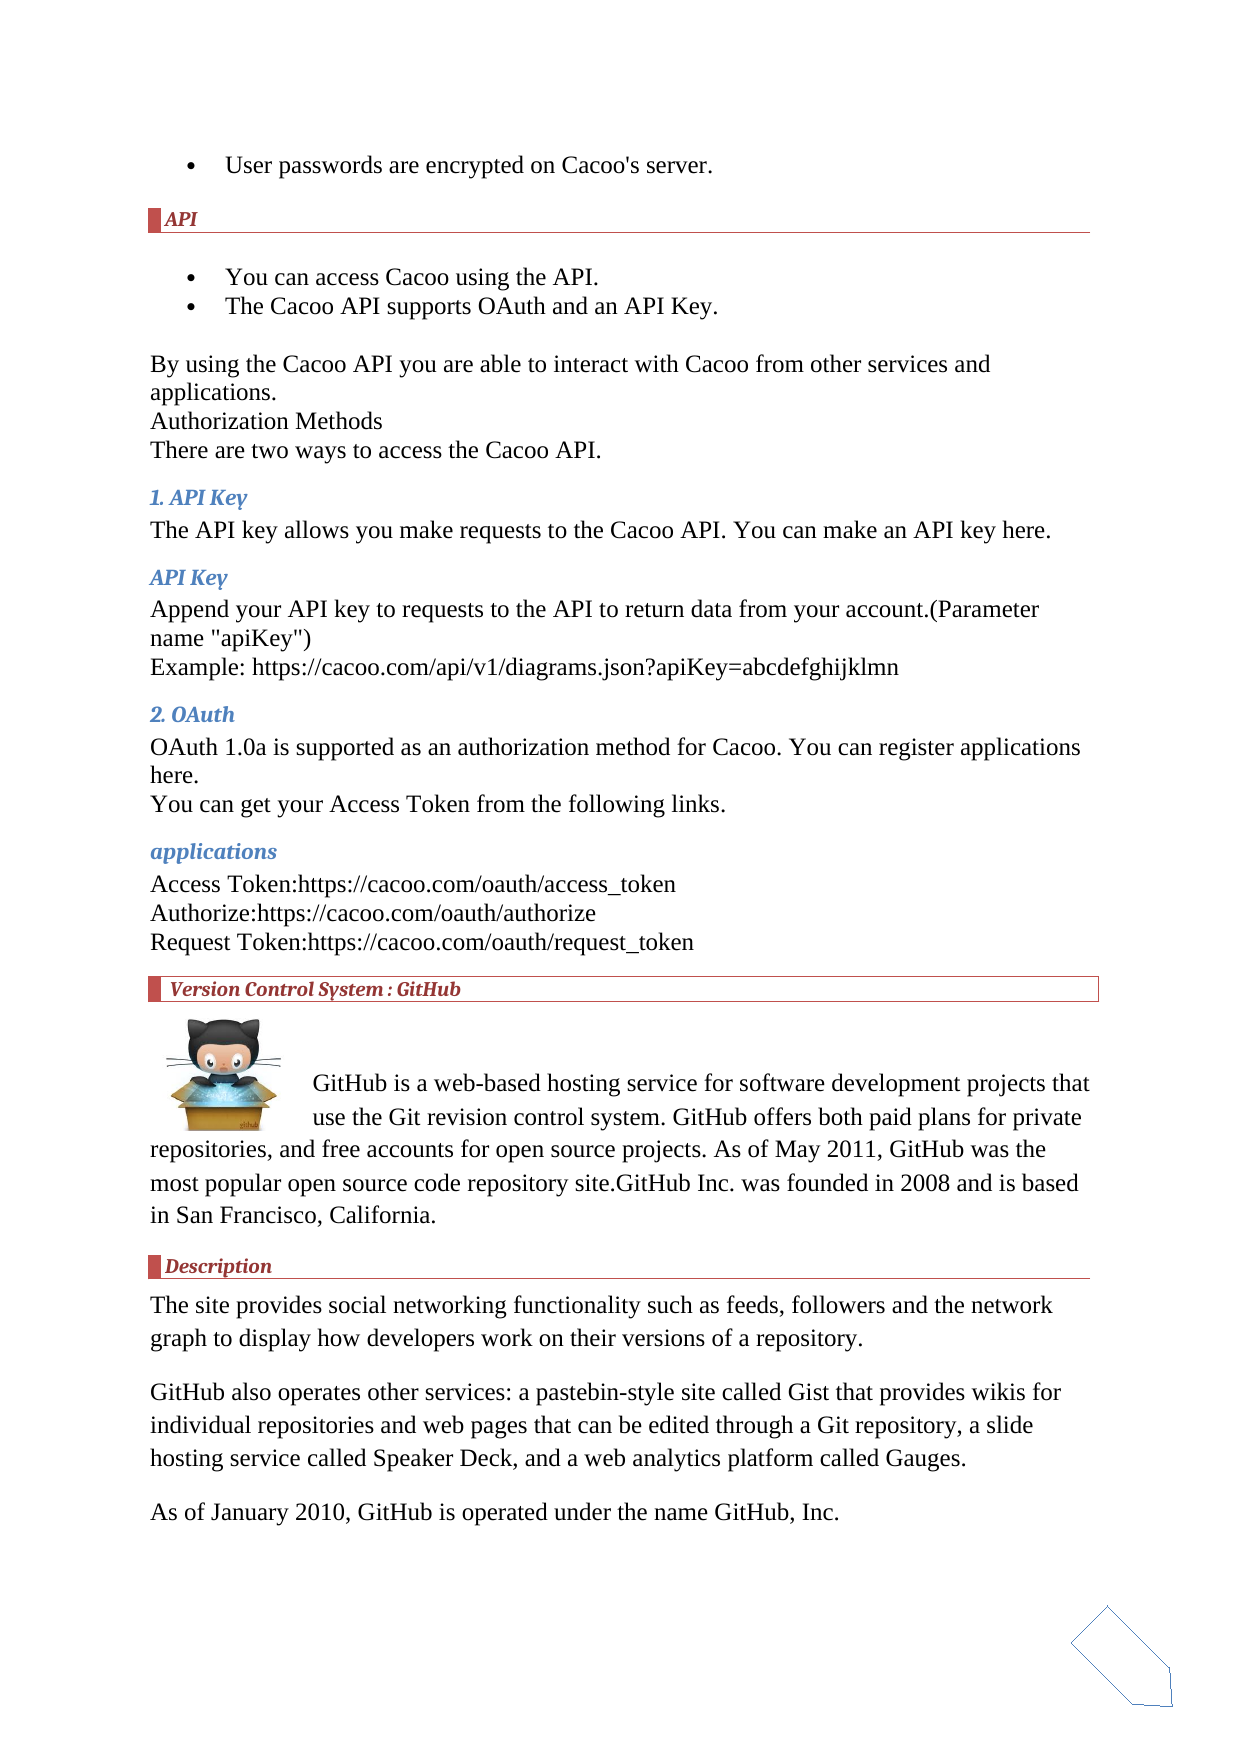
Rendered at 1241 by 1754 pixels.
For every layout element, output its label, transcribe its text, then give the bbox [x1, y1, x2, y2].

list You can access Cacoo using the API. [187, 262, 1090, 291]
text The site provides social networking functionality such as feeds, followers and the network graph to display how developers work on their versions of a repository. [150, 1290, 1090, 1352]
text GitHub also operates other services: a pastebin-style site called Gist that provides wikis for individual repositories and web pages that can be edited through a Git repository, a slide hosting service called Speaker Deck, and a web analytics platform called Gauges. [150, 1377, 1090, 1472]
subtitle applications [150, 839, 1090, 865]
text Authorization Methods [150, 406, 1090, 435]
subtitle API [161, 208, 1090, 232]
text OAuth 1.0a is supported as an authorization method for Cacoo. You can register applications here. [150, 732, 1090, 789]
text Append your API key to requests to the API to return data from your account.(Parameter name "apiKey") [150, 594, 1090, 652]
subtitle API Key [150, 564, 1090, 591]
list The Cacoo API supports OAuth and an API Key. [187, 291, 1090, 319]
text Authorize:https://cacoo.com/oauth/authorize [150, 898, 1090, 927]
subtitle Version Control System : GitHub [161, 977, 1098, 1001]
text By using the Cacoo API you are able to interact with Cacoo from other services and applications. [150, 349, 1090, 406]
text Request Token:https://cacoo.com/oauth/request_token [150, 927, 1090, 955]
text GitHub is a web-based hosting service for software development projects that use the Git revision control system. GitHub offers both paid plans for private repositories, and free accounts for open source projects. As of May 2011, GitHub was the most popular open source code repository site.GitHub Inc. was founded in 2008 and is based in San Francisco, California. [150, 1068, 1090, 1229]
text Example: https://cacoo.com/api/v1/diagrams.json?apiKey=abcdefghijklmn [150, 652, 1090, 681]
text As of January 2010, GitHub is operated under the name GitHub, Inc. [150, 1497, 1090, 1525]
text There are two ways to access the Cacoo API. [150, 435, 1090, 464]
subtitle 1. API Key [150, 484, 1090, 511]
text Access Token:https://cacoo.com/oauth/access_token [150, 869, 1090, 898]
subtitle 2. OAuth [150, 702, 1090, 728]
picture [153, 1018, 294, 1131]
text The API key allows you make requests to the Cacoo API. You can make an API key here. [150, 515, 1090, 543]
text You can get your Access Token from the following links. [150, 789, 1090, 818]
list User passwords are encrypted on Cacoo's server. [187, 150, 1090, 179]
subtitle Description [148, 1254, 1090, 1278]
